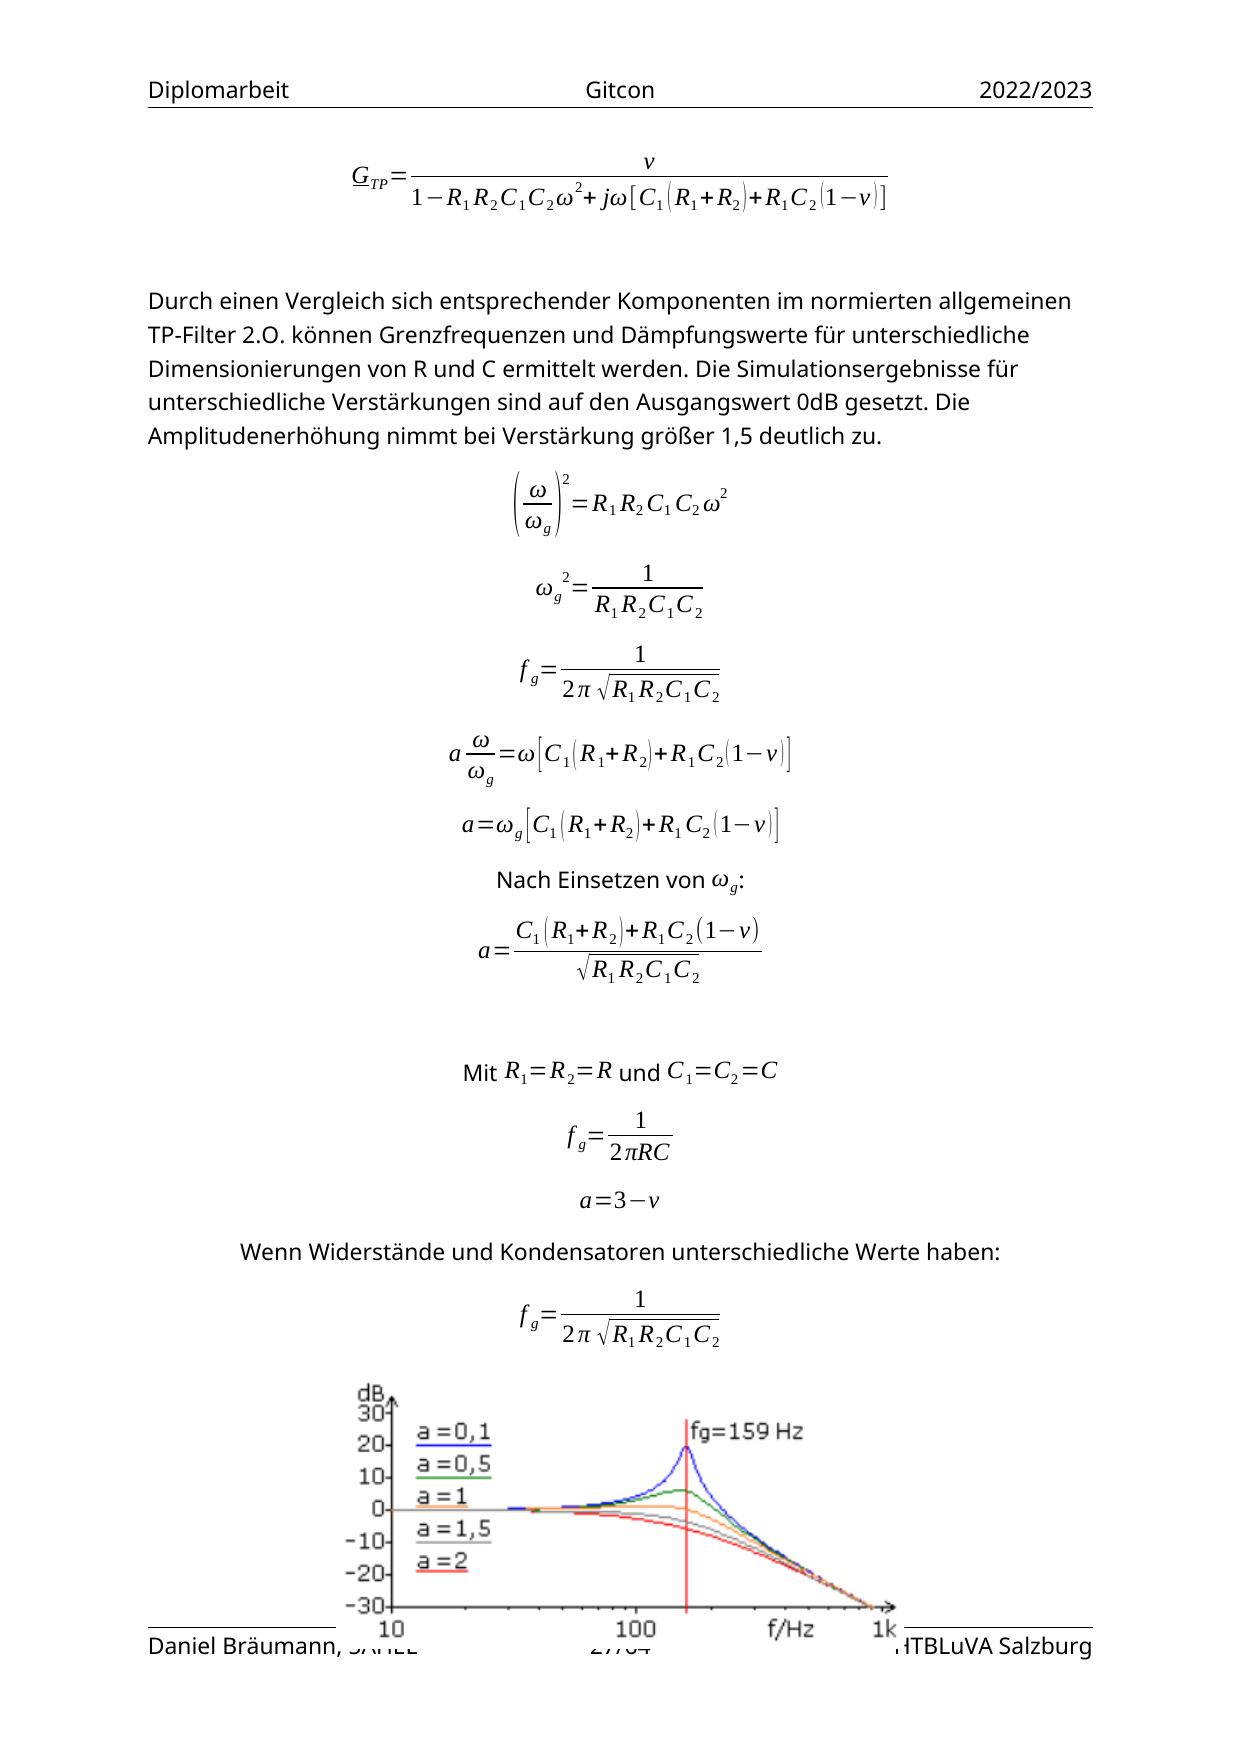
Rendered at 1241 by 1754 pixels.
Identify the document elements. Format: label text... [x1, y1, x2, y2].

text Mit und [148, 1057, 1093, 1088]
text Durch einen Vergleich sich entsprechender Komponenten im normierten allgemeinen TP-Filter 2.O. können Grenzfrequenzen und Dämpfungswerte für unterschiedliche Dimensionierungen von R und C ermittelt werden. Die Simulationsergebnisse für unterschiedliche Verstärkungen sind auf den Ausgangswert 0dB gesetzt. Die Amplitudenerhöhung nimmt bei Verstärkung größer 1,5 deutlich zu. [148, 285, 1093, 451]
text Nach Einsetzen von : [148, 864, 1093, 896]
picture [335, 1373, 905, 1649]
text Wenn Widerstände und Kondensatoren unterschiedliche Werte haben: [148, 1236, 1093, 1267]
